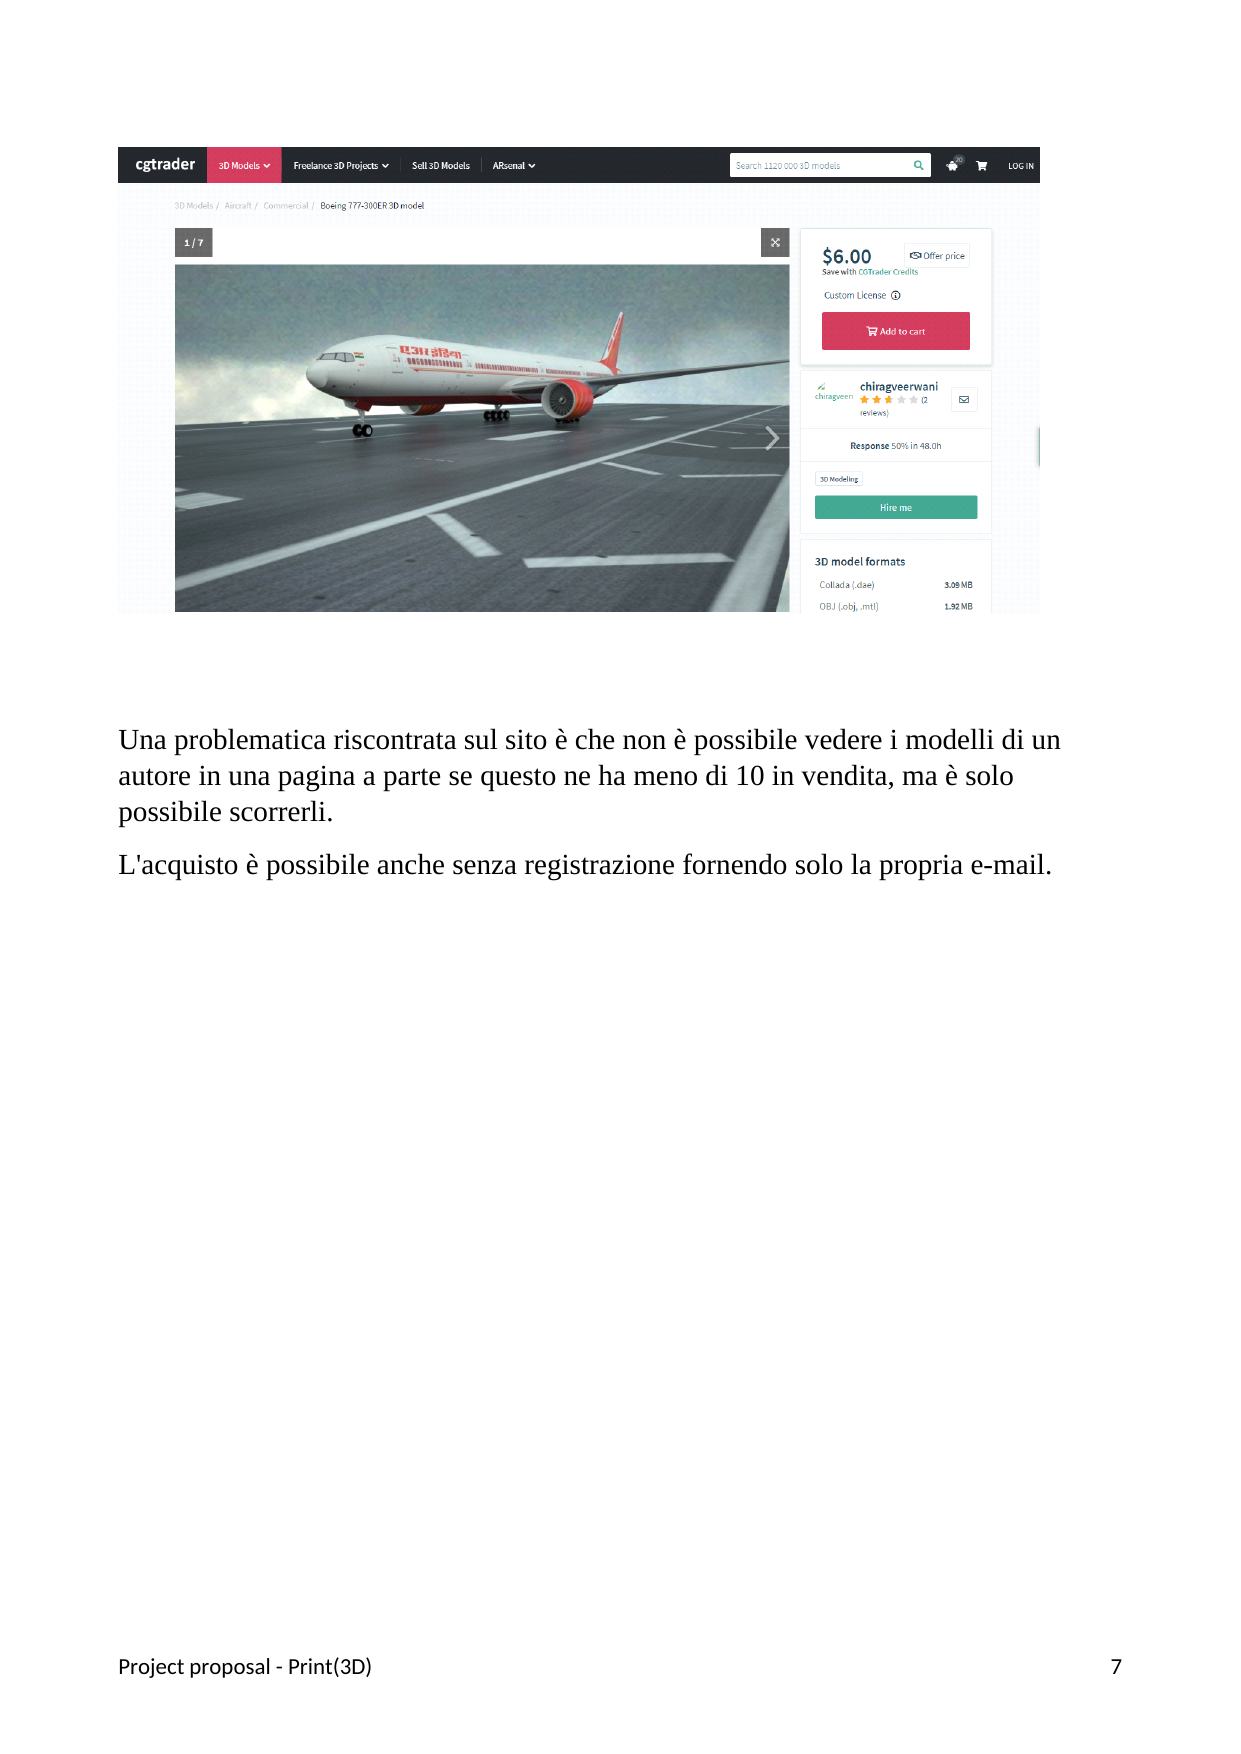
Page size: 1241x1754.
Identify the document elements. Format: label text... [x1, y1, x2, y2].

text L'acquisto è possibile anche senza registrazione fornendo solo la propria e-mail. [118, 847, 1122, 881]
text Una problematica riscontrata sul sito è che non è possibile vedere i modelli di un autore in una pagina a parte se questo ne ha meno di 10 in vendita, ma è solo possibile scorrerli. [118, 722, 1122, 828]
picture [118, 147, 1040, 614]
